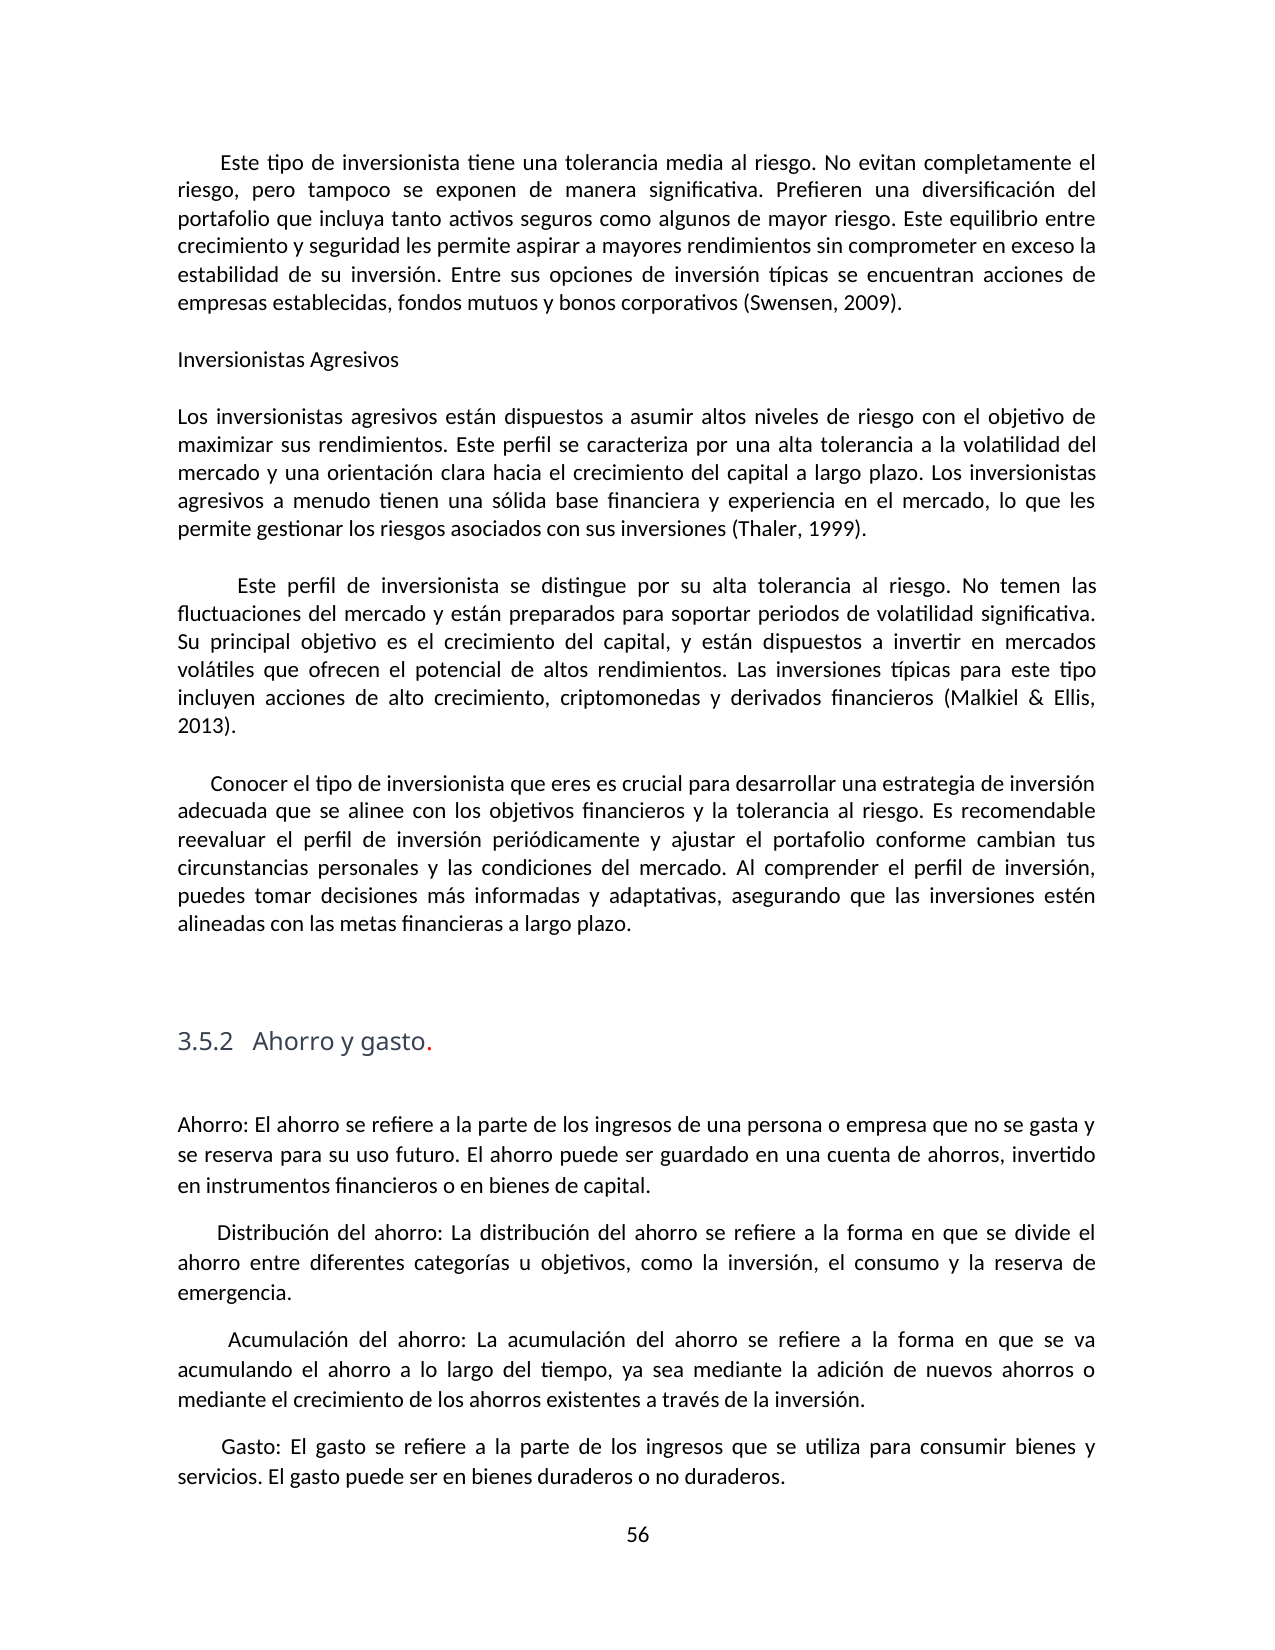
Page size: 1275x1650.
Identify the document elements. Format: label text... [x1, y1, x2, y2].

text Ahorro: El ahorro se refiere a la parte de los ingresos de una persona o empresa que no se gasta y se reserva para su uso futuro. El ahorro puede ser guardado en una cuenta de ahorros, invertido en instrumentos financieros o en bienes de capital. [177, 1110, 1098, 1199]
text Distribución del ahorro: La distribución del ahorro se refiere a la forma en que se divide el ahorro entre diferentes categorías u objetivos, como la inversión, el consumo y la reserva de emergencia. [177, 1218, 1098, 1306]
text Gasto: El gasto se refiere a la parte de los ingresos que se utiliza para consumir bienes y servicios. El gasto puede ser en bienes duraderos o no duraderos. [177, 1432, 1098, 1490]
text Este perfil de inversionista se distingue por su alta tolerancia al riesgo. No temen las fluctuaciones del mercado y están preparados para soportar periodos de volatilidad significativa. Su principal objetivo es el crecimiento del capital, y están dispuestos a invertir en mercados volátiles que ofrecen el potencial de altos rendimientos. Las inversiones típicas para este tipo incluyen acciones de alto crecimiento, criptomonedas y derivados financieros (Malkiel & Ellis, 2013). [177, 571, 1098, 739]
text Los inversionistas agresivos están dispuestos a asumir altos niveles de riesgo con el objetivo de maximizar sus rendimientos. Este perfil se caracteriza por una alta tolerancia a la volatilidad del mercado y una orientación clara hacia el crecimiento del capital a largo plazo. Los inversionistas agresivos a menudo tienen una sólida base financiera y experiencia en el mercado, lo que les permite gestionar los riesgos asociados con sus inversiones (Thaler, 1999). [177, 402, 1098, 542]
text Inversionistas Agresivos [177, 345, 1098, 373]
text Este tipo de inversionista tiene una tolerancia media al riesgo. No evitan completamente el riesgo, pero tampoco se exponen de manera significativa. Prefieren una diversificación del portafolio que incluya tanto activos seguros como algunos de mayor riesgo. Este equilibrio entre crecimiento y seguridad les permite aspirar a mayores rendimientos sin comprometer en exceso la estabilidad de su inversión. Entre sus opciones de inversión típicas se encuentran acciones de empresas establecidas, fondos mutuos y bonos corporativos (Swensen, 2009). [177, 148, 1098, 316]
text Conocer el tipo de inversionista que eres es crucial para desarrollar una estrategia de inversión adecuada que se alinee con los objetivos financieros y la tolerancia al riesgo. Es recomendable reevaluar el perfil de inversión periódicamente y ajustar el portafolio conforme cambian tus circunstancias personales y las condiciones del mercado. Al comprender el perfil de inversión, puedes tomar decisiones más informadas y adaptativas, asegurando que las inversiones estén alineadas con las metas financieras a largo plazo. [177, 769, 1098, 937]
subtitle 3.5.2 Ahorro y gasto. [177, 1023, 1098, 1057]
text Acumulación del ahorro: La acumulación del ahorro se refiere a la forma en que se va acumulando el ahorro a lo largo del tiempo, ya sea mediante la adición de nuevos ahorros o mediante el crecimiento de los ahorros existentes a través de la inversión. [177, 1325, 1098, 1413]
